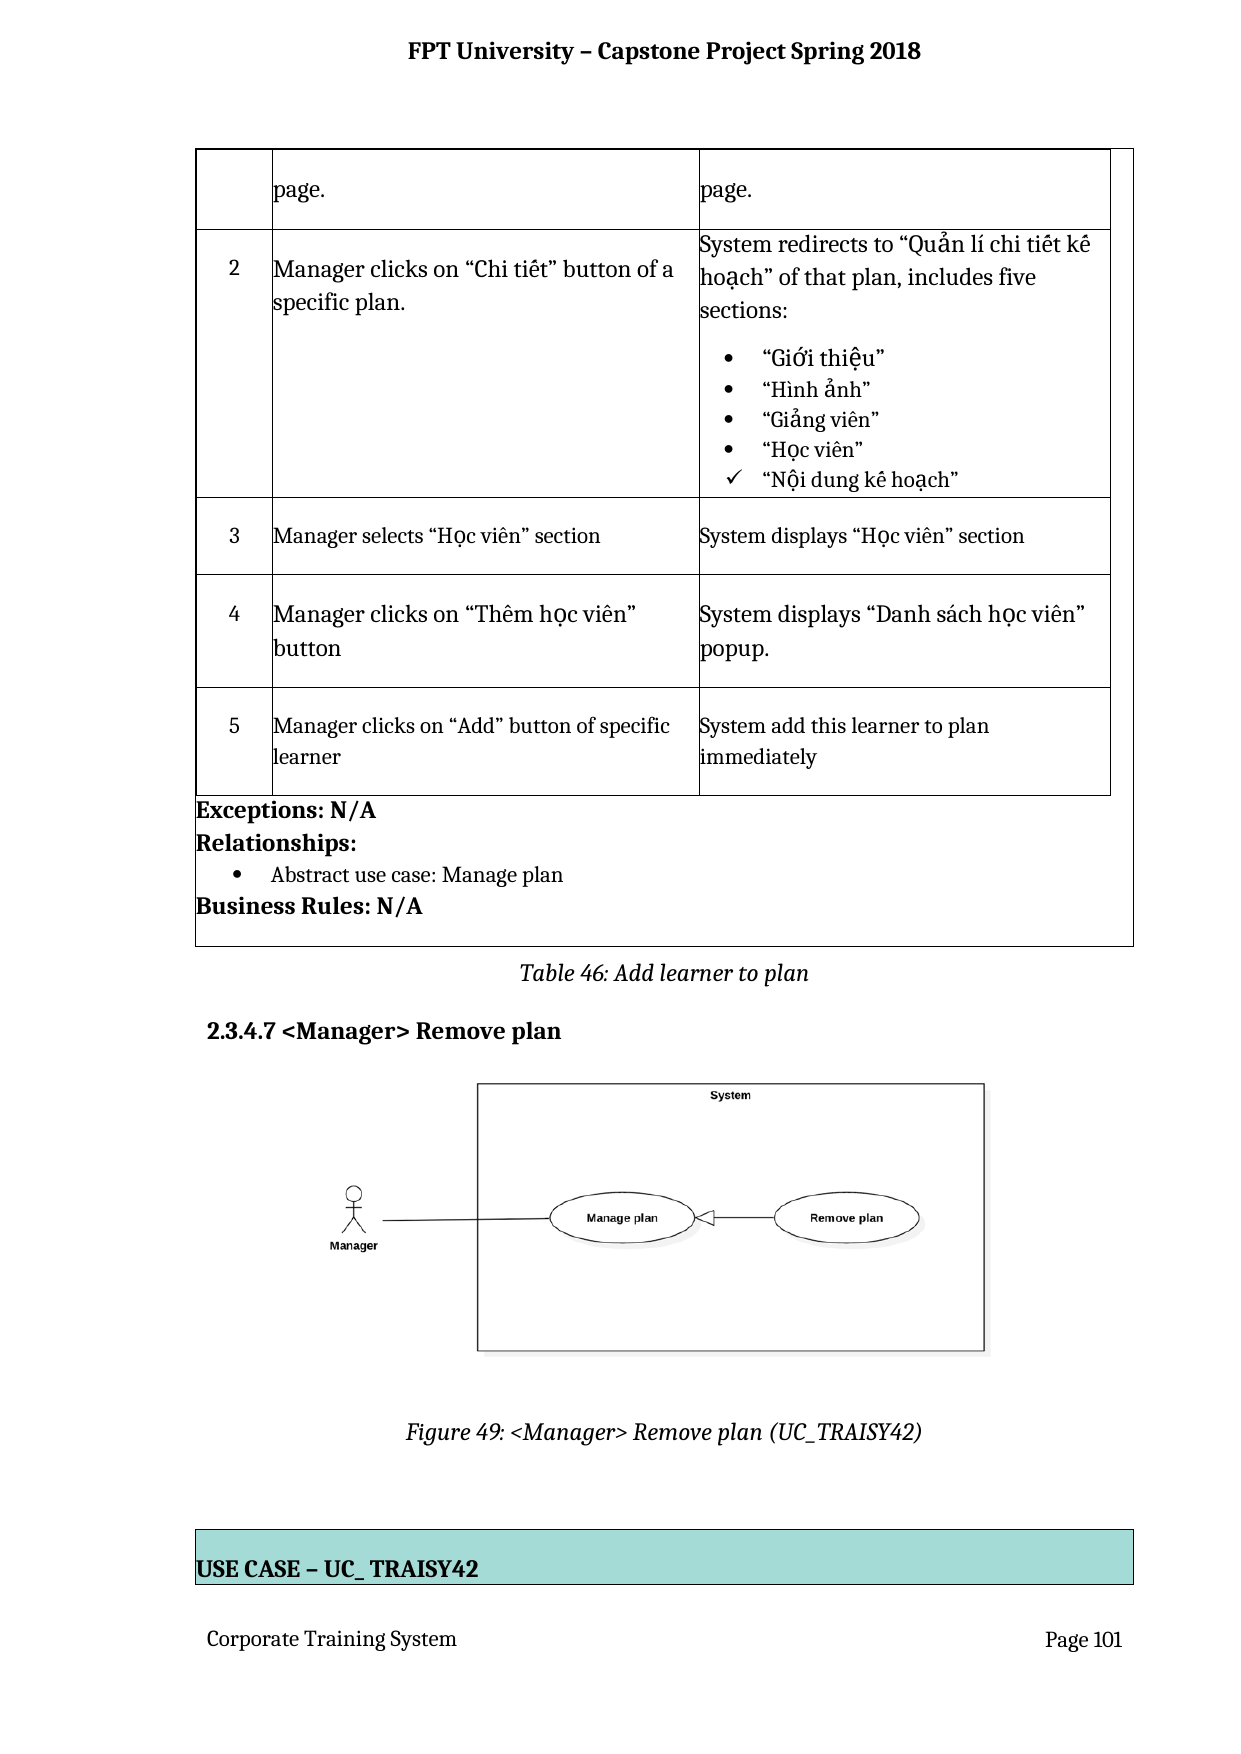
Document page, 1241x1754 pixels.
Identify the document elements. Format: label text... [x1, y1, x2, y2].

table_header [196, 1530, 1133, 1584]
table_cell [196, 149, 1133, 946]
list Table : Add learner to plan [207, 959, 1122, 988]
text Figure 49: <Manager> Remove plan (UC_TRAISY42) [207, 1417, 1122, 1446]
text 2.3.4.7 <Manager> Remove plan [207, 1017, 1122, 1046]
picture [311, 1050, 1018, 1393]
